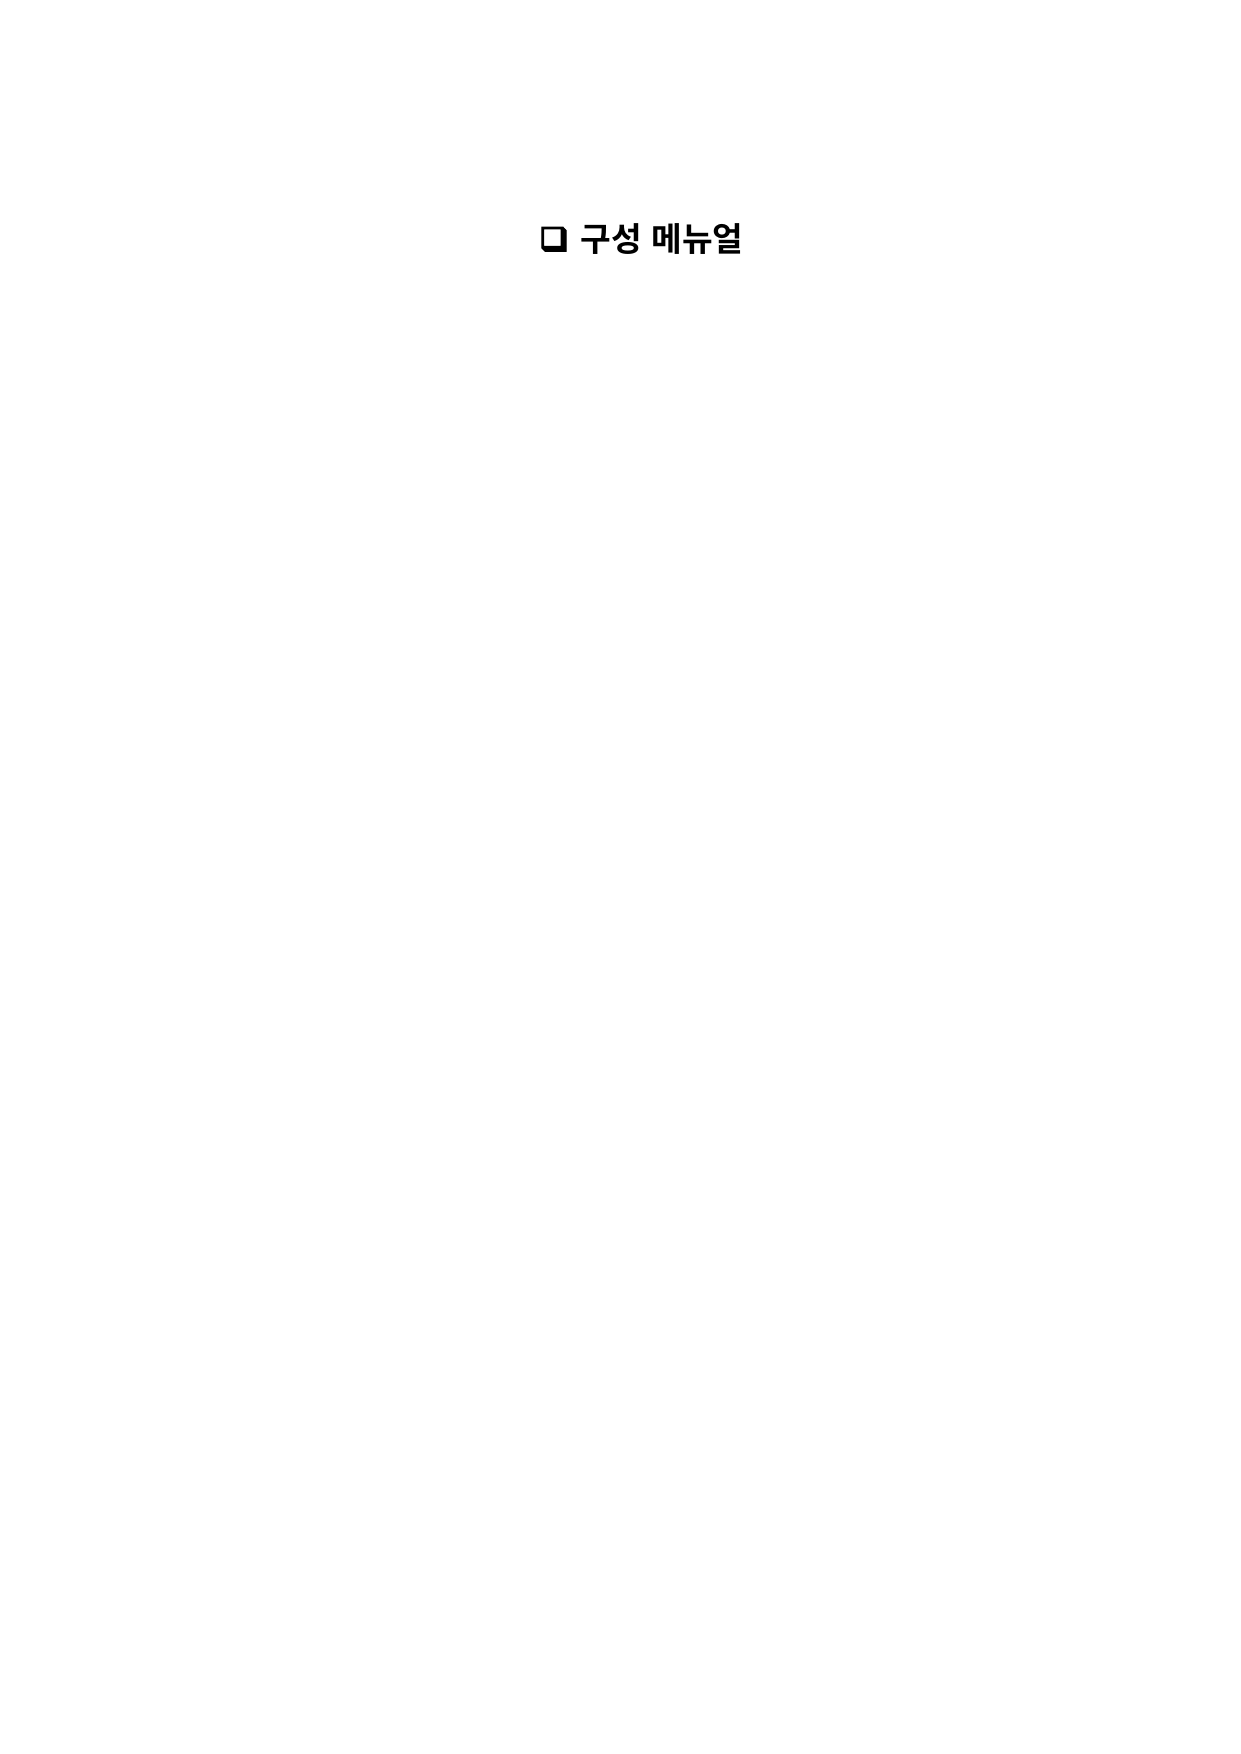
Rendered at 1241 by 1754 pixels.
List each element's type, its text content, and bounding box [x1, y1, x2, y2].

title 구성 메뉴얼 [192, 212, 1090, 261]
